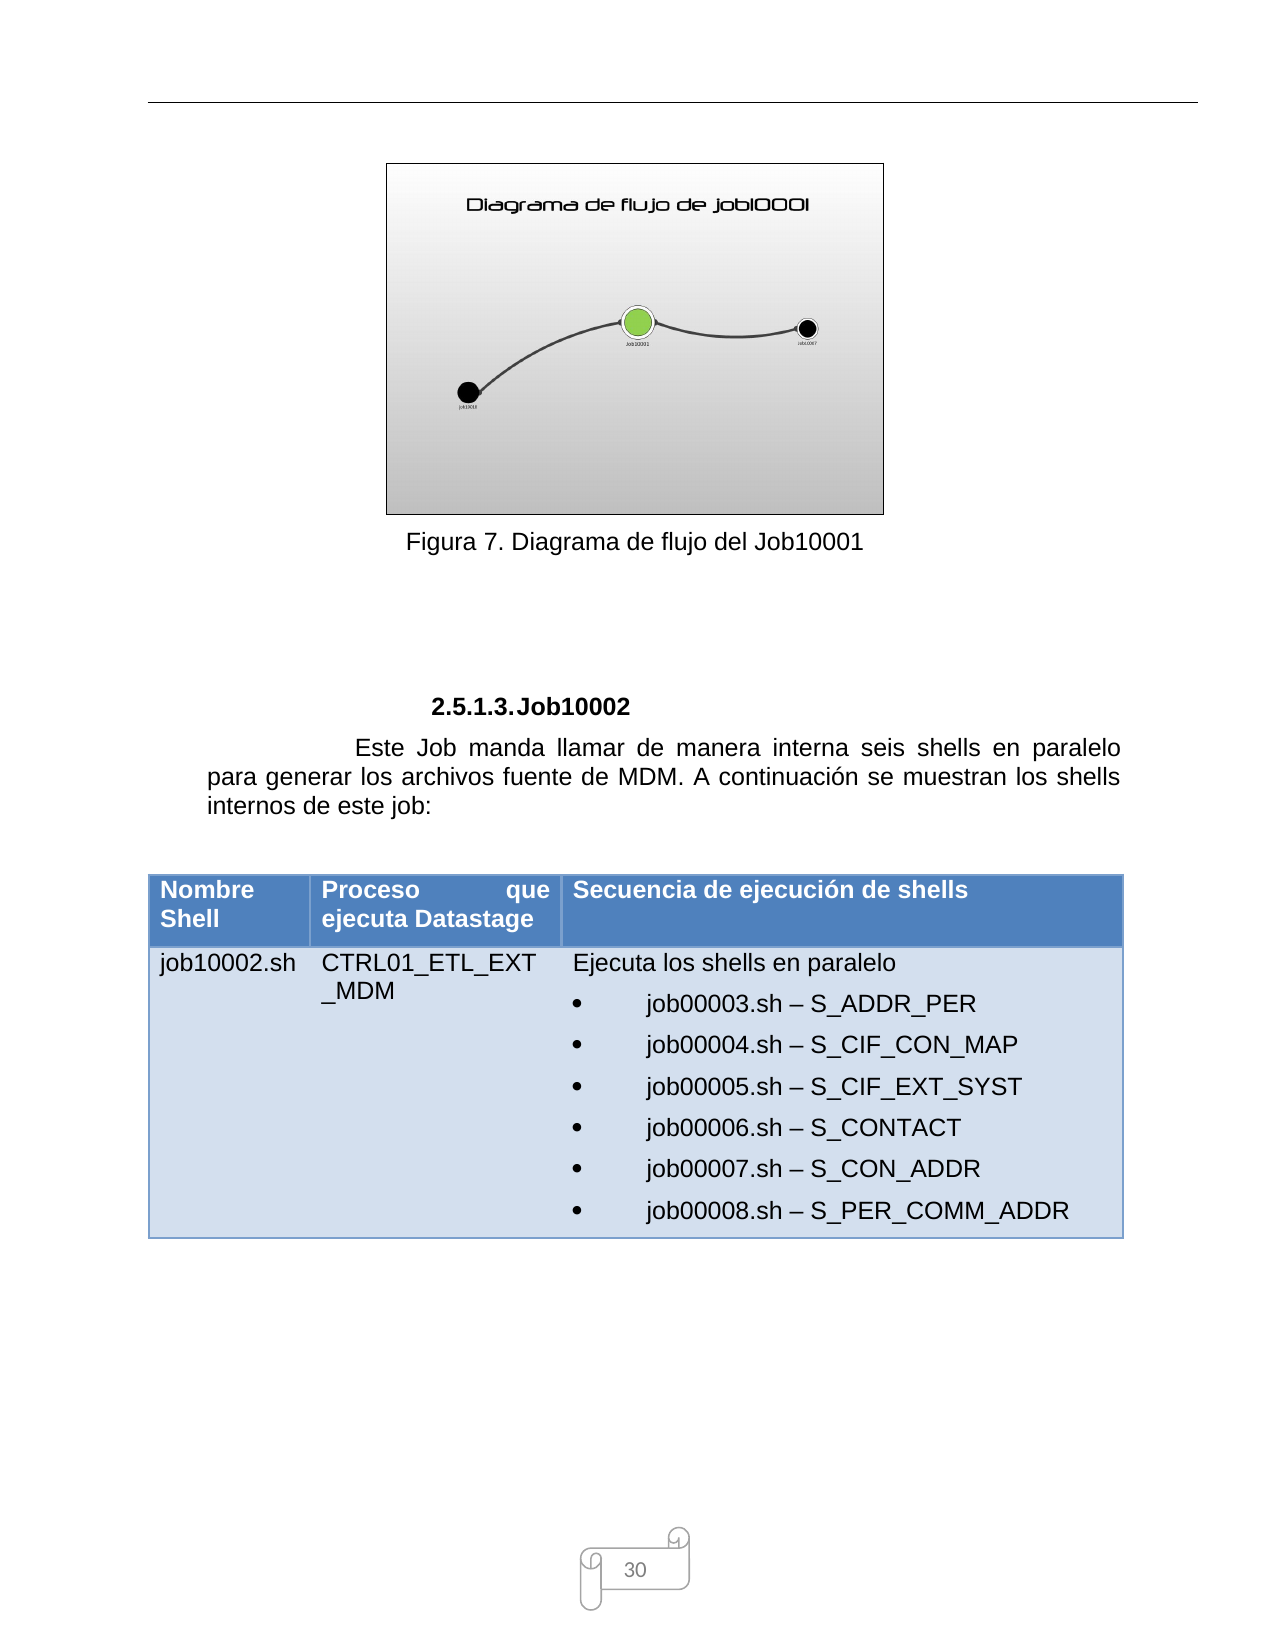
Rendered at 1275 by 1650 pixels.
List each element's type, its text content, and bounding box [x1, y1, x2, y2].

table_cell Ejecuta los shells en paralelo job00003.sh – S_ADDR_PER job00004.sh – S_CIF_CON_MAP job00005.sh – S_CIF_EXT_SYST job00006.sh – S_CONTACT job00007.sh – S_CON_ADDR job00008.sh – S_PER_COMM_ADDR [561, 948, 1122, 1237]
subtitle Job10002 [283, 692, 1122, 721]
table_header Proceso que ejecuta Datastage [311, 876, 560, 946]
table_cell job10002.sh [150, 948, 310, 1237]
table_header Secuencia de ejecución de shells [563, 876, 1122, 946]
text Este Job manda llamar de manera interna seis shells en paralelo para generar los archivos fuente de MDM. A continuación se muestran los shells internos de este job: [207, 733, 1122, 820]
text Figura 7. Diagrama de flujo del Job10001 [148, 527, 1122, 556]
picture [387, 164, 883, 514]
table_cell CTRL01_ETL_EXT_MDM [310, 948, 561, 1237]
table_header Nombre Shell [150, 876, 309, 946]
